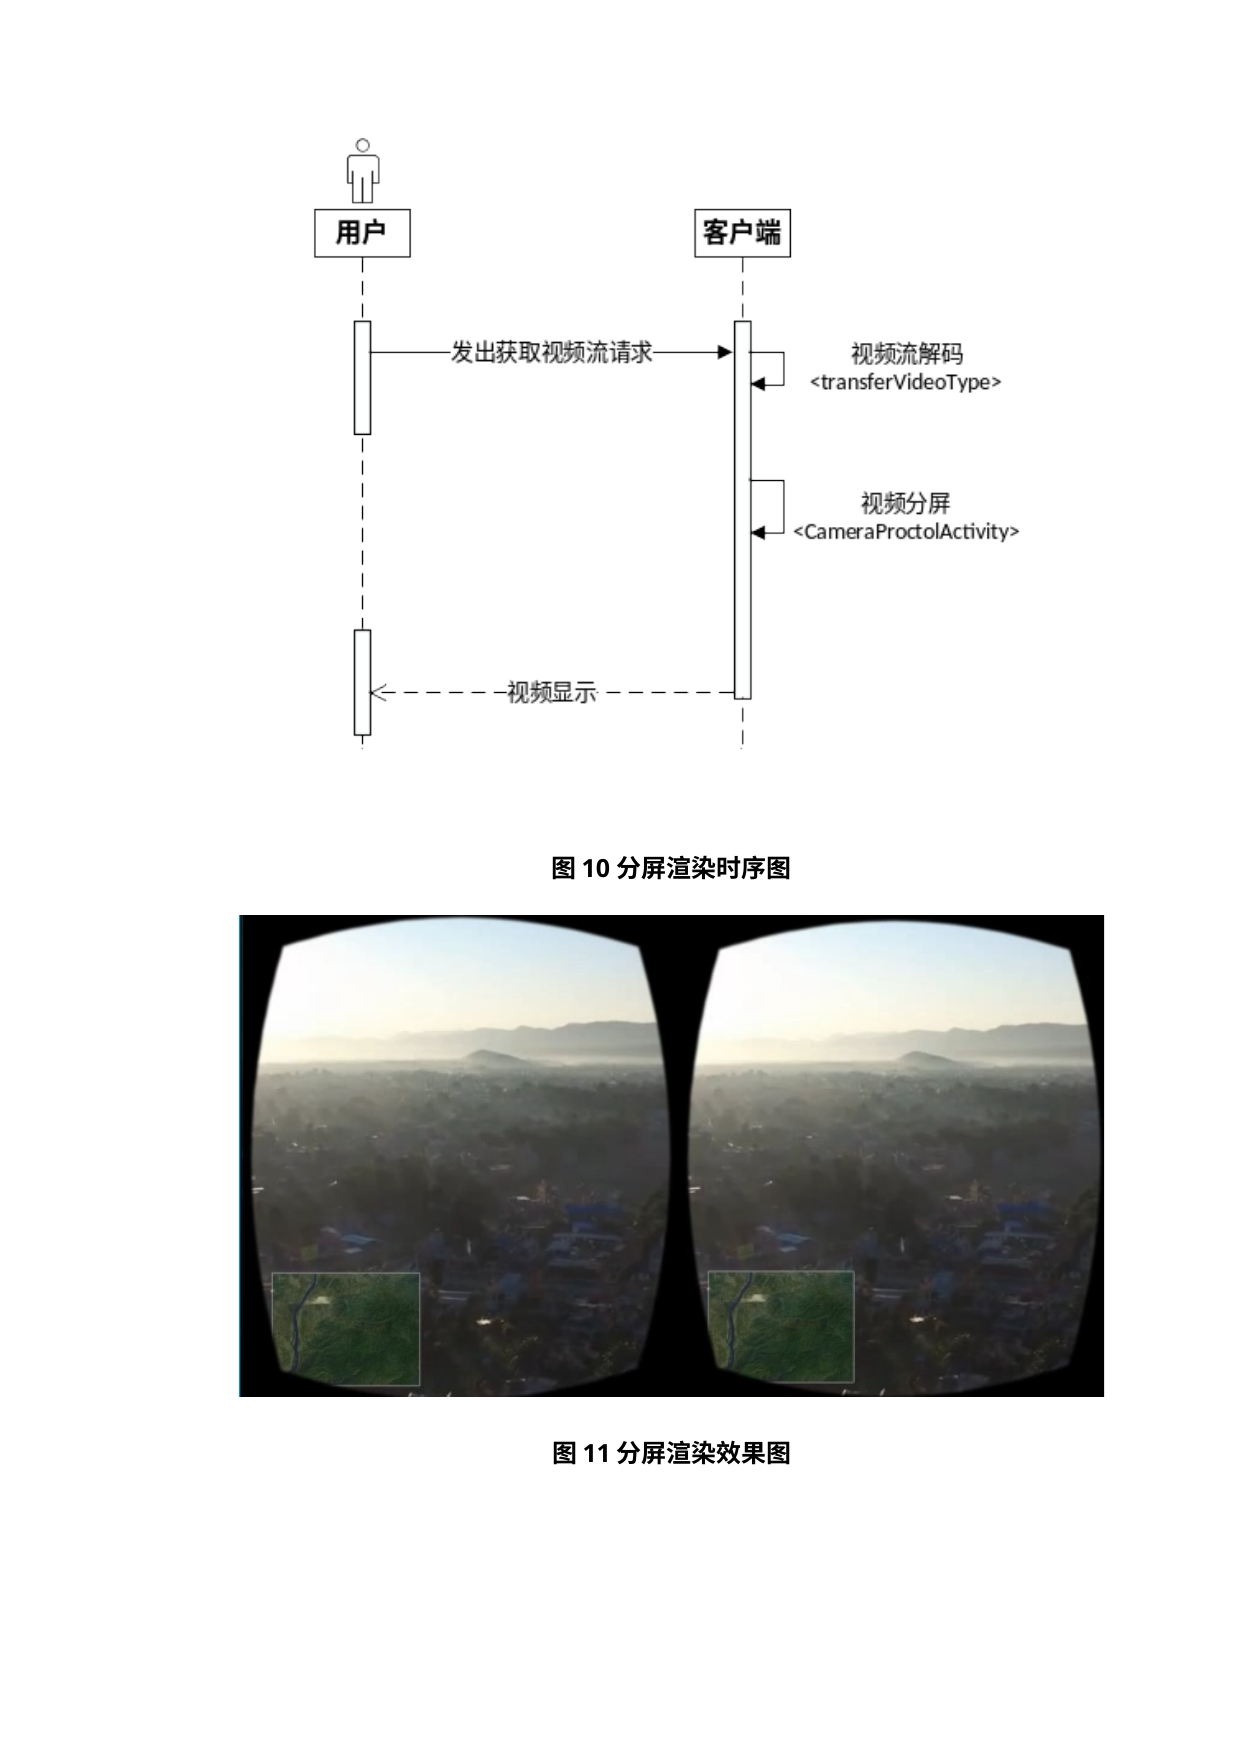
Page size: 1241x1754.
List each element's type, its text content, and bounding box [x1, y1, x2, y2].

text 图11分屏渲染效果图 [177, 1419, 1122, 1484]
picture [238, 915, 1105, 1397]
text 图10 分屏渲染时序图 [177, 834, 1122, 899]
